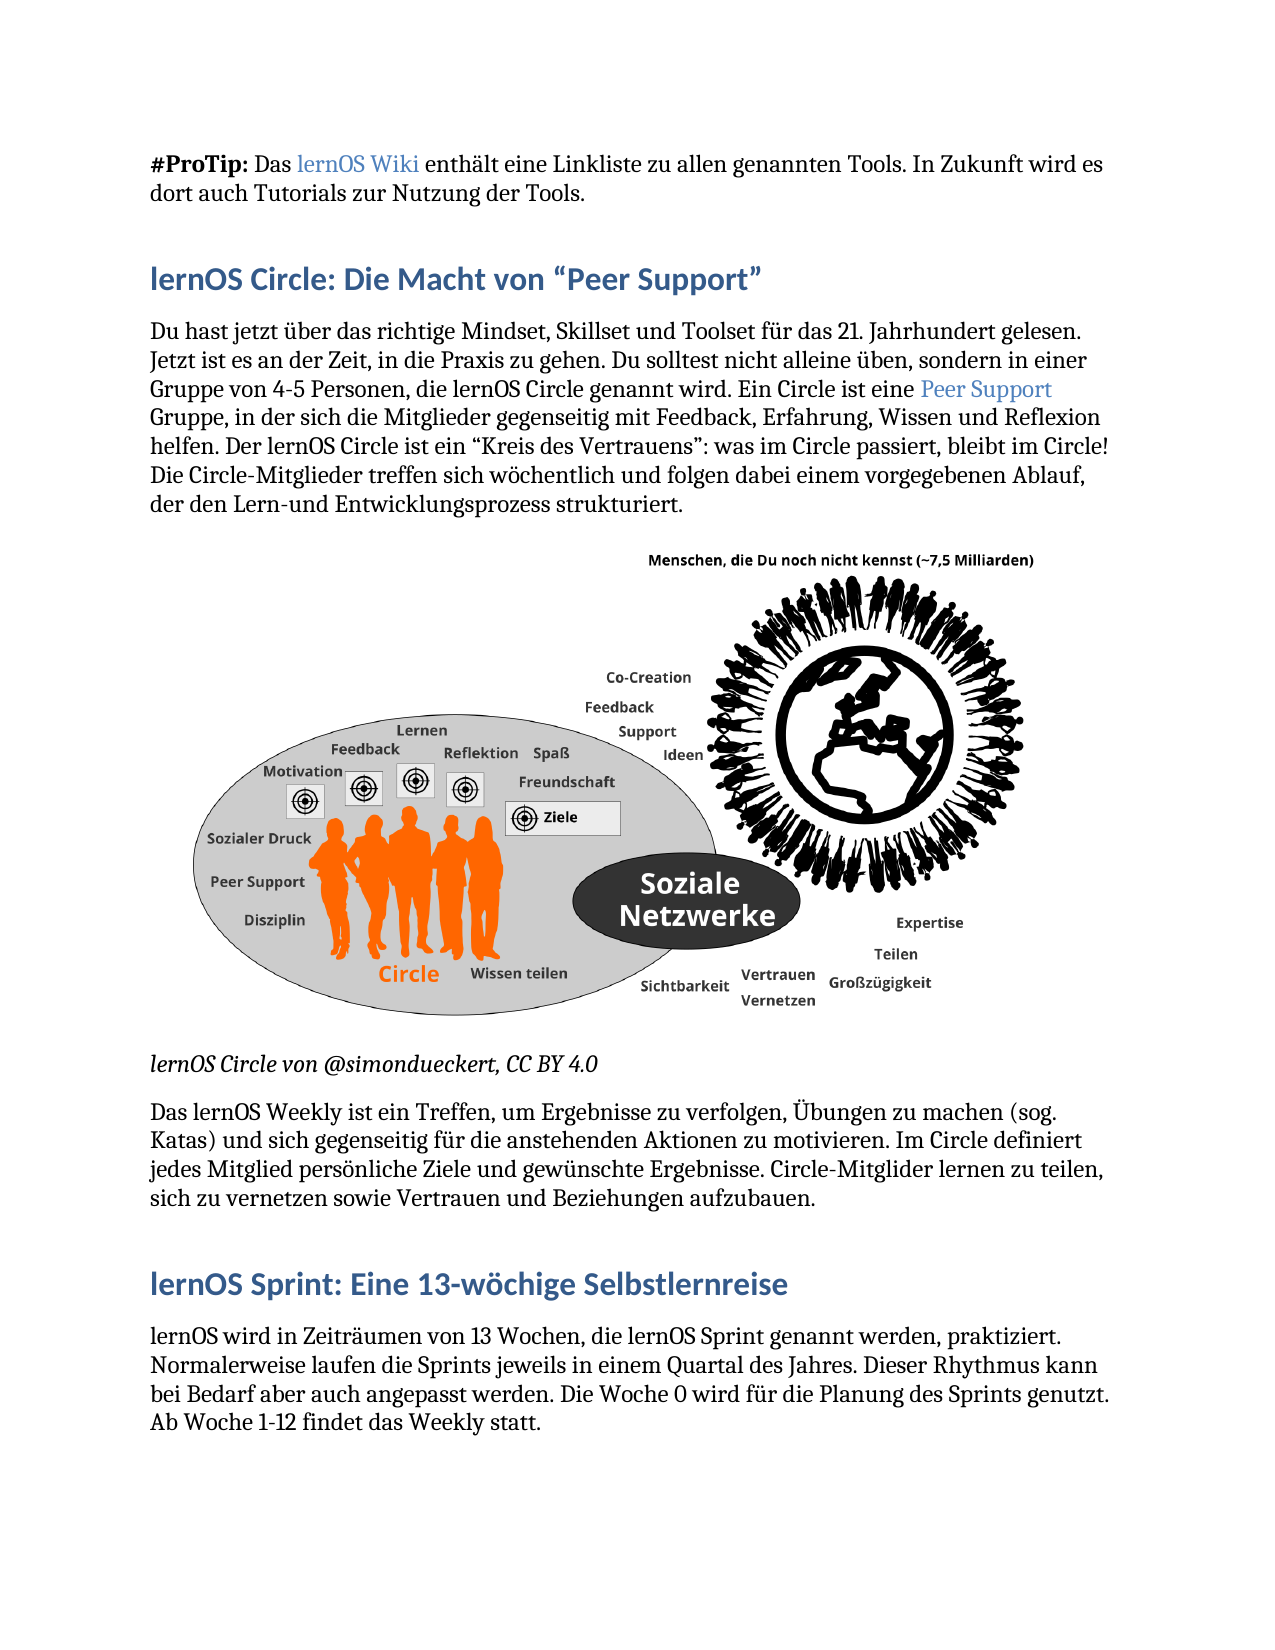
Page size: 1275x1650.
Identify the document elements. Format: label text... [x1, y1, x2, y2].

text Das lernOS Weekly ist ein Treffen, um Ergebnisse zu verfolgen, Übungen zu machen (sog. Katas) und sich gegenseitig für die anstehenden Aktionen zu motivieren. Im Circle definiert jedes Mitglied persönliche Ziele und gewünschte Ergebnisse. Circle-Mitglider lernen zu teilen, sich zu vernetzen sowie Vertrauen und Beziehungen aufzubauen. [150, 1097, 1125, 1212]
text lernOS wird in Zeiträumen von 13 Wochen, die lernOS Sprint genannt werden, praktiziert. Normalerweise laufen die Sprints jeweils in einem Quartal des Jahres. Dieser Rhythmus kann bei Bedarf aber auch angepasst werden. Die Woche 0 wird für die Planung des Sprints genutzt. Ab Woche 1-12 findet das Weekly statt. [150, 1322, 1125, 1437]
text #ProTip: Das lernOS Wiki enthält eine Linkliste zu allen genannten Tools. In Zukunft wird es dort auch Tutorials zur Nutzung der Tools. [150, 150, 1125, 207]
text lernOS Circle von @simondueckert, CC BY 4.0 [150, 1050, 1125, 1079]
subtitle lernOS Sprint: Eine 13-wöchige Selbstlernreise [150, 1262, 1125, 1303]
subtitle lernOS Circle: Die Macht von “Peer Support” [150, 257, 1125, 298]
picture [168, 537, 1044, 1030]
text Du hast jetzt über das richtige Mindset, Skillset und Toolset für das 21. Jahrhundert gelesen. Jetzt ist es an der Zeit, in die Praxis zu gehen. Du solltest nicht alleine üben, sondern in einer Gruppe von 4-5 Personen, die lernOS Circle genannt wird. Ein Circle ist eine Peer Support Gruppe, in der sich die Mitglieder gegenseitig mit Feedback, Erfahrung, Wissen und Reflexion helfen. Der lernOS Circle ist ein “Kreis des Vertrauens”: was im Circle passiert, bleibt im Circle! Die Circle-Mitglieder treffen sich wöchentlich und folgen dabei einem vorgegebenen Ablauf, der den Lern-und Entwicklungsprozess strukturiert. [150, 317, 1125, 518]
